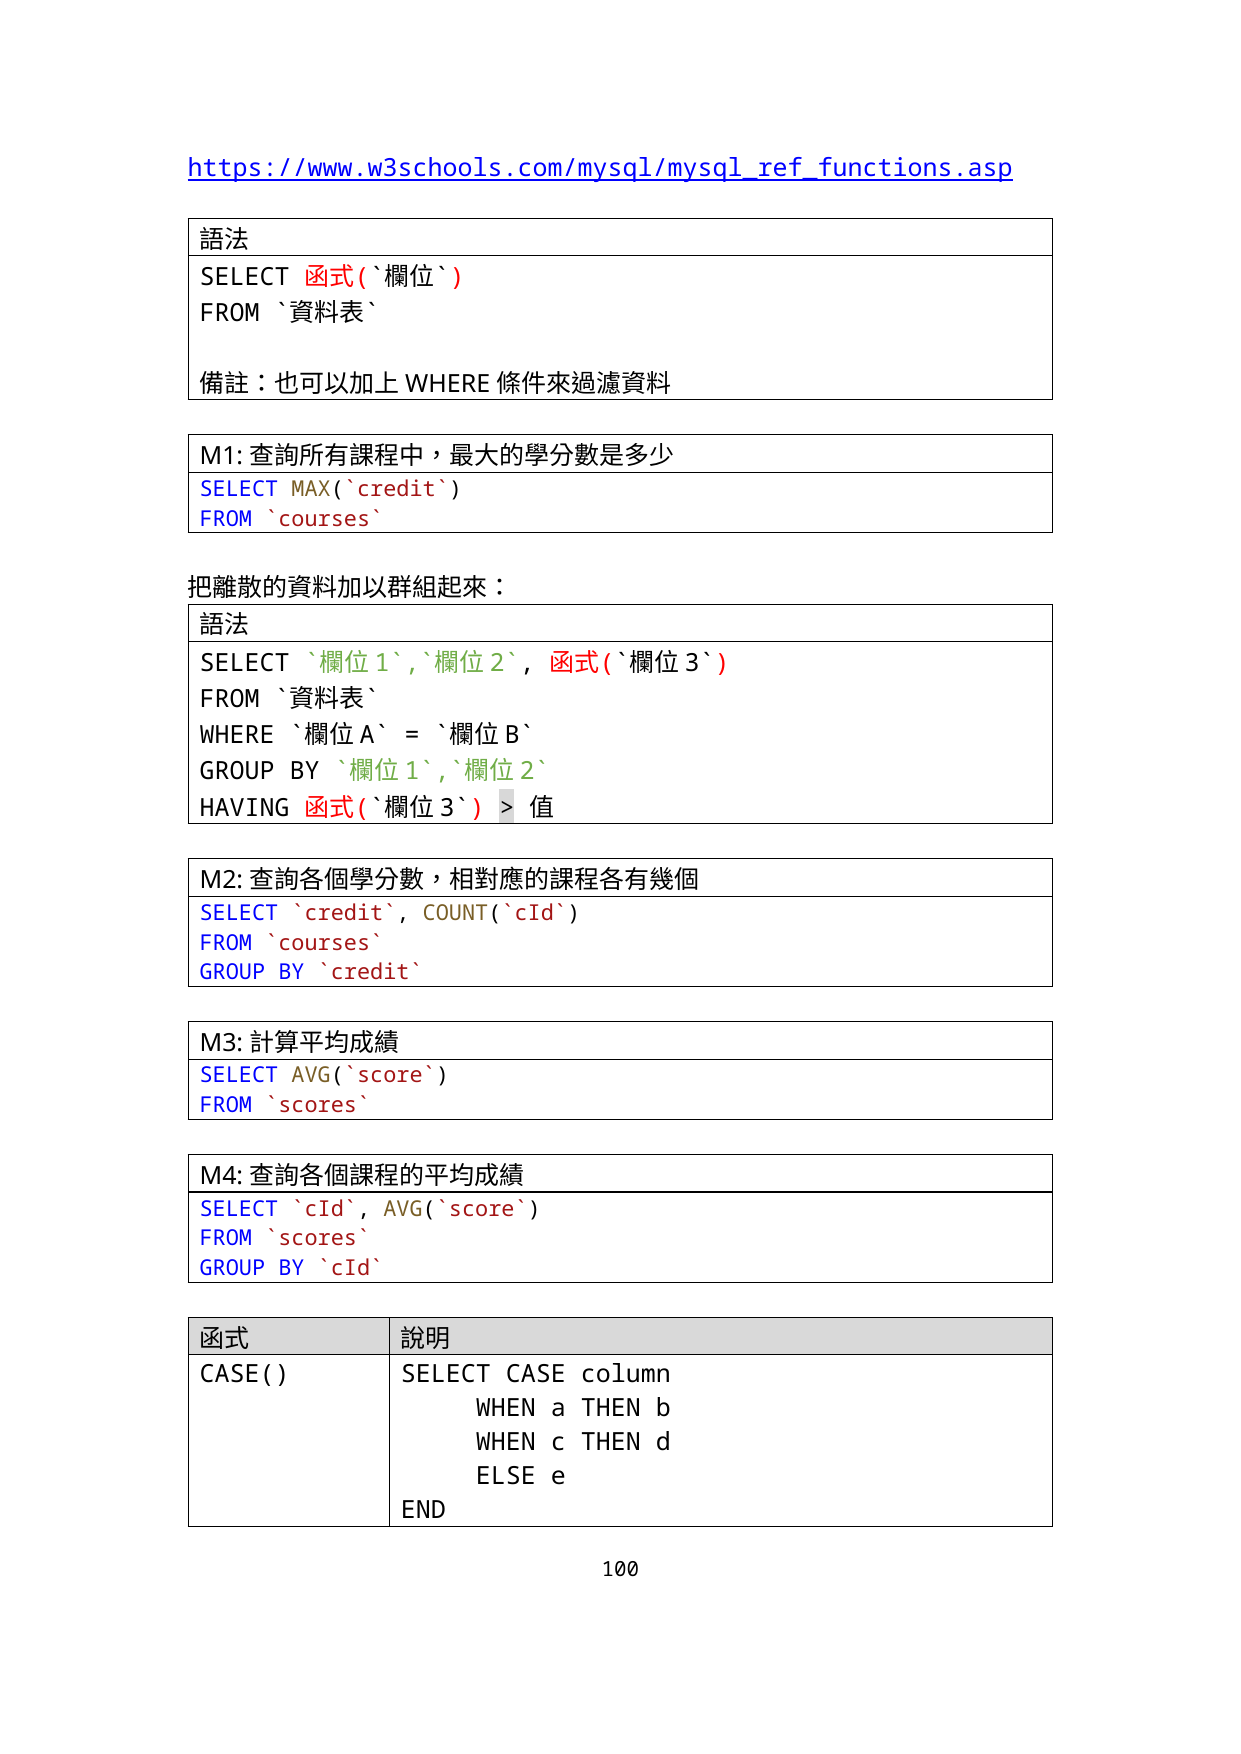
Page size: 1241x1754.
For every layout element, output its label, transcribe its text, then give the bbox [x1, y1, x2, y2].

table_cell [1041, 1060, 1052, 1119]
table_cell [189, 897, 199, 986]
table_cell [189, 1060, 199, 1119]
table_header M1: 查詢所有課程中，最大的學分數是多少 [189, 435, 1052, 472]
table_cell SELECT `欄位1`,`欄位2`, 函式(`欄位3`) FROM `資料表` WHERE `欄位A` = `欄位B` GROUP BY `欄位1`,`欄位2` HAVING 函式(`欄位3`) > 值 [189, 642, 1052, 823]
table_header 語法 [189, 219, 1052, 255]
table_header 函式 [189, 1318, 389, 1354]
table_header M4: 查詢各個課程的平均成績 [189, 1155, 1052, 1191]
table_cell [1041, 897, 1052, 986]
table_cell SELECT 函式(`欄位`) FROM `資料表` 備註：也可以加上 WHERE 條件來過濾資料 [189, 256, 1052, 399]
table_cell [390, 1355, 1052, 1526]
table_header M2: 查詢各個學分數，相對應的課程各有幾個 [189, 859, 1052, 896]
table_header 語法 [189, 605, 1052, 641]
table_cell CASE() [189, 1355, 389, 1526]
table_header 說明 [390, 1318, 1052, 1354]
text https://www.w3schools.com/mysql/mysql_ref_functions.asp [187, 150, 1053, 184]
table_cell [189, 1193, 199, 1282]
table_header M3: 計算平均成績 [189, 1022, 1052, 1058]
text 把離散的資料加以群組起來： [187, 567, 1053, 604]
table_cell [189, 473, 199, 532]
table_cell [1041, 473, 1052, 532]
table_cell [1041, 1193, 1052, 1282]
